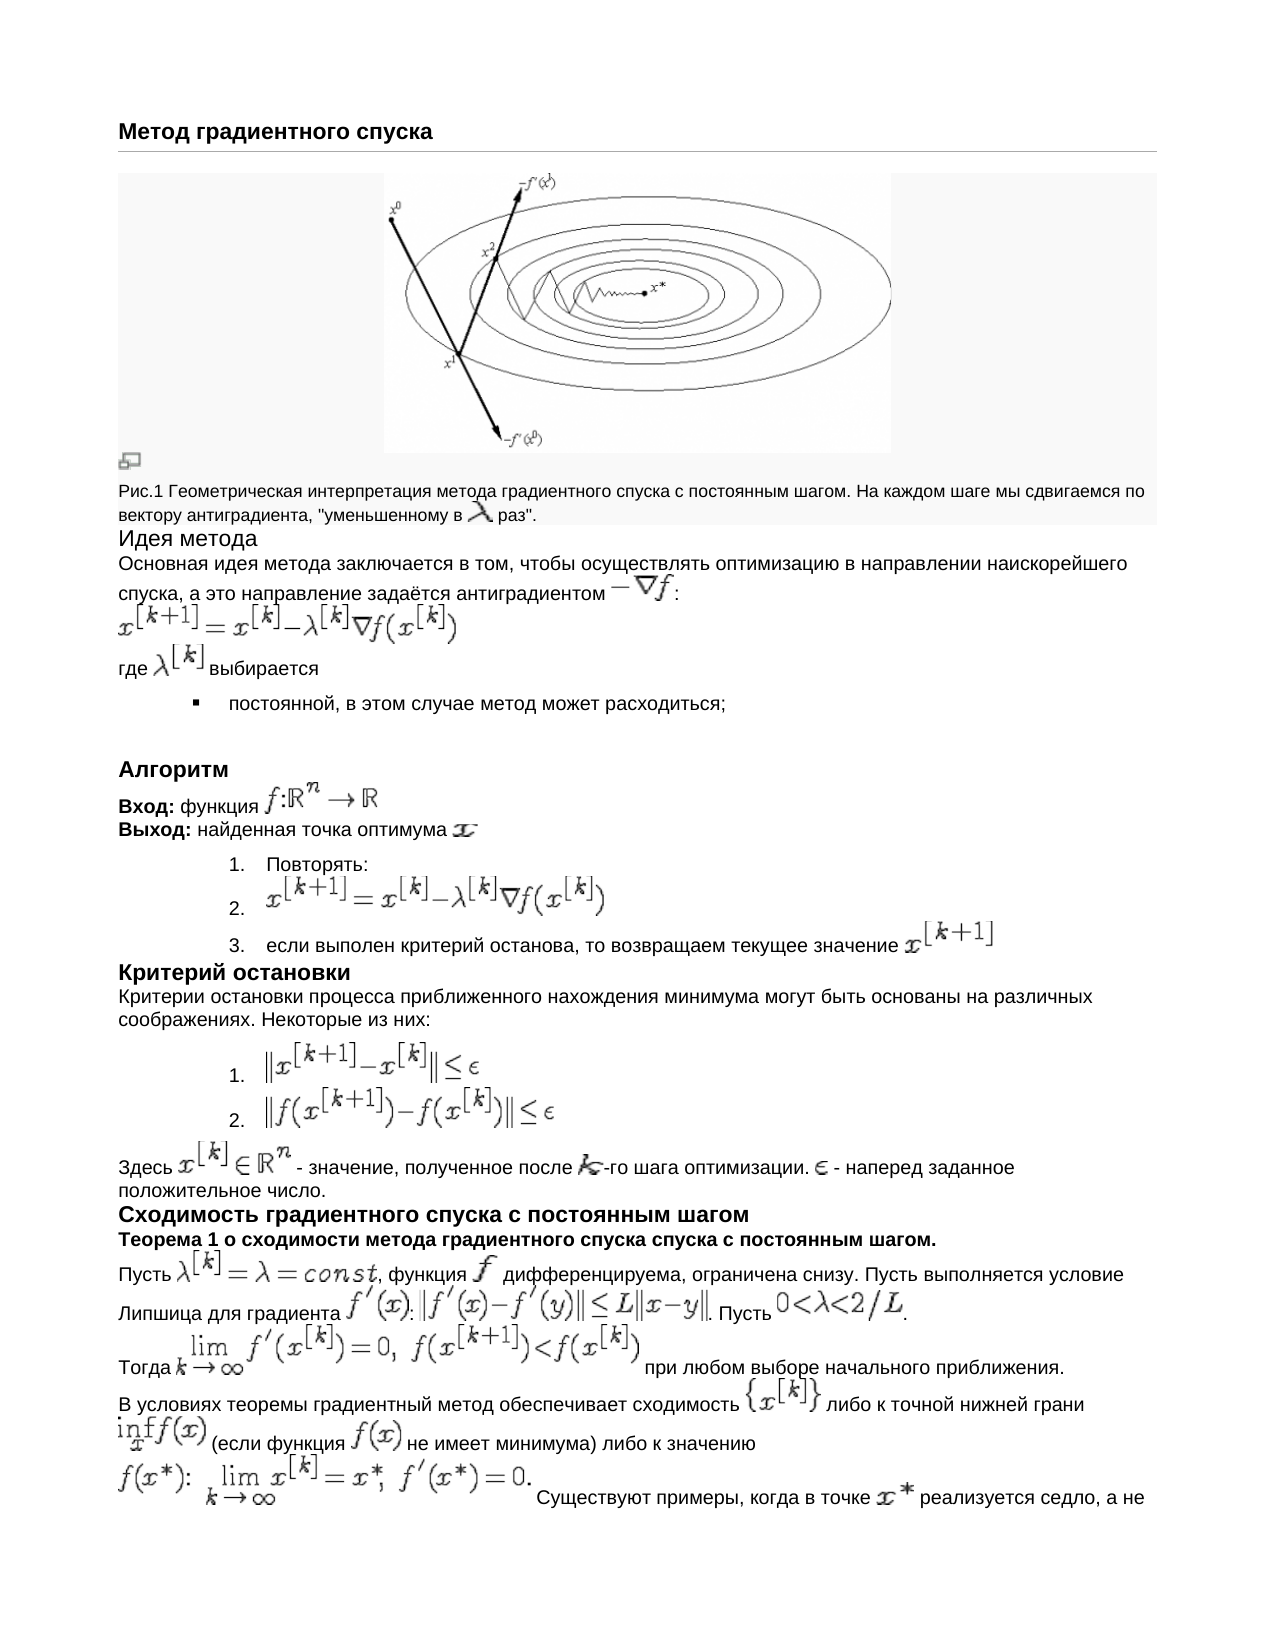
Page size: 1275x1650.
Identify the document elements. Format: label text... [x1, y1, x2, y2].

picture [452, 824, 478, 837]
picture [745, 1378, 821, 1412]
picture [176, 1324, 639, 1375]
text Алгоритм [118, 756, 1157, 783]
text Основная идея метода заключается в том, чтобы осуществлять оптимизацию в направлении наискорейшего спуска, а это направление задаётся антиградиентом : [118, 552, 1157, 604]
text Критерии остановки процесса приближенного нахождения минимума могут быть основаны на различных соображениях. Некоторые из них: [118, 985, 1157, 1030]
picture [266, 1087, 554, 1128]
picture [266, 1042, 479, 1083]
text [118, 1378, 1157, 1509]
picture [472, 1255, 498, 1282]
text Метод градиентного спуска [118, 118, 1157, 151]
picture [876, 1482, 914, 1505]
list если выполен критерий останова, то возвращаем текущее значение [228, 921, 1157, 956]
picture [777, 1290, 903, 1321]
list постоянной, в этом случае метод может расходиться; [191, 692, 1157, 715]
picture [346, 1285, 409, 1321]
list Повторять: [228, 853, 1157, 876]
picture [264, 782, 378, 814]
text Рис.1 Геометрическая интерпретация метода градиентного спуска с постоянным шагом. На каждом шаге мы сдвигаемся по вектору антиградиента, "уменьшенному в раз". [118, 481, 1157, 525]
text Сходимость градиентного спуска с постоянным шагом [118, 1201, 1157, 1228]
picture [178, 1141, 291, 1175]
text где выбирается [118, 644, 1157, 679]
picture [351, 1420, 402, 1451]
picture [815, 1161, 828, 1175]
text Критерий остановки [118, 958, 1157, 985]
picture [578, 1154, 604, 1175]
picture [118, 1416, 206, 1451]
picture [177, 1250, 377, 1282]
picture [118, 452, 142, 470]
picture [904, 921, 993, 953]
picture [266, 876, 604, 916]
picture [118, 1454, 531, 1505]
text Выход: найденная точка оптимума [118, 818, 1157, 841]
picture [383, 173, 892, 453]
text Идея метода [118, 525, 1157, 552]
picture [611, 574, 674, 601]
picture [118, 604, 456, 676]
text Теорема 1 о сходимости метода градиентного спуска спуска с постоянным шагом. [118, 1228, 1157, 1250]
picture [467, 501, 493, 522]
picture [419, 1285, 708, 1321]
text Здеcь - значение, полученное после -го шага оптимизации. - наперед заданное положительное число. [118, 1141, 1157, 1201]
text Вход: функция [118, 783, 1157, 818]
